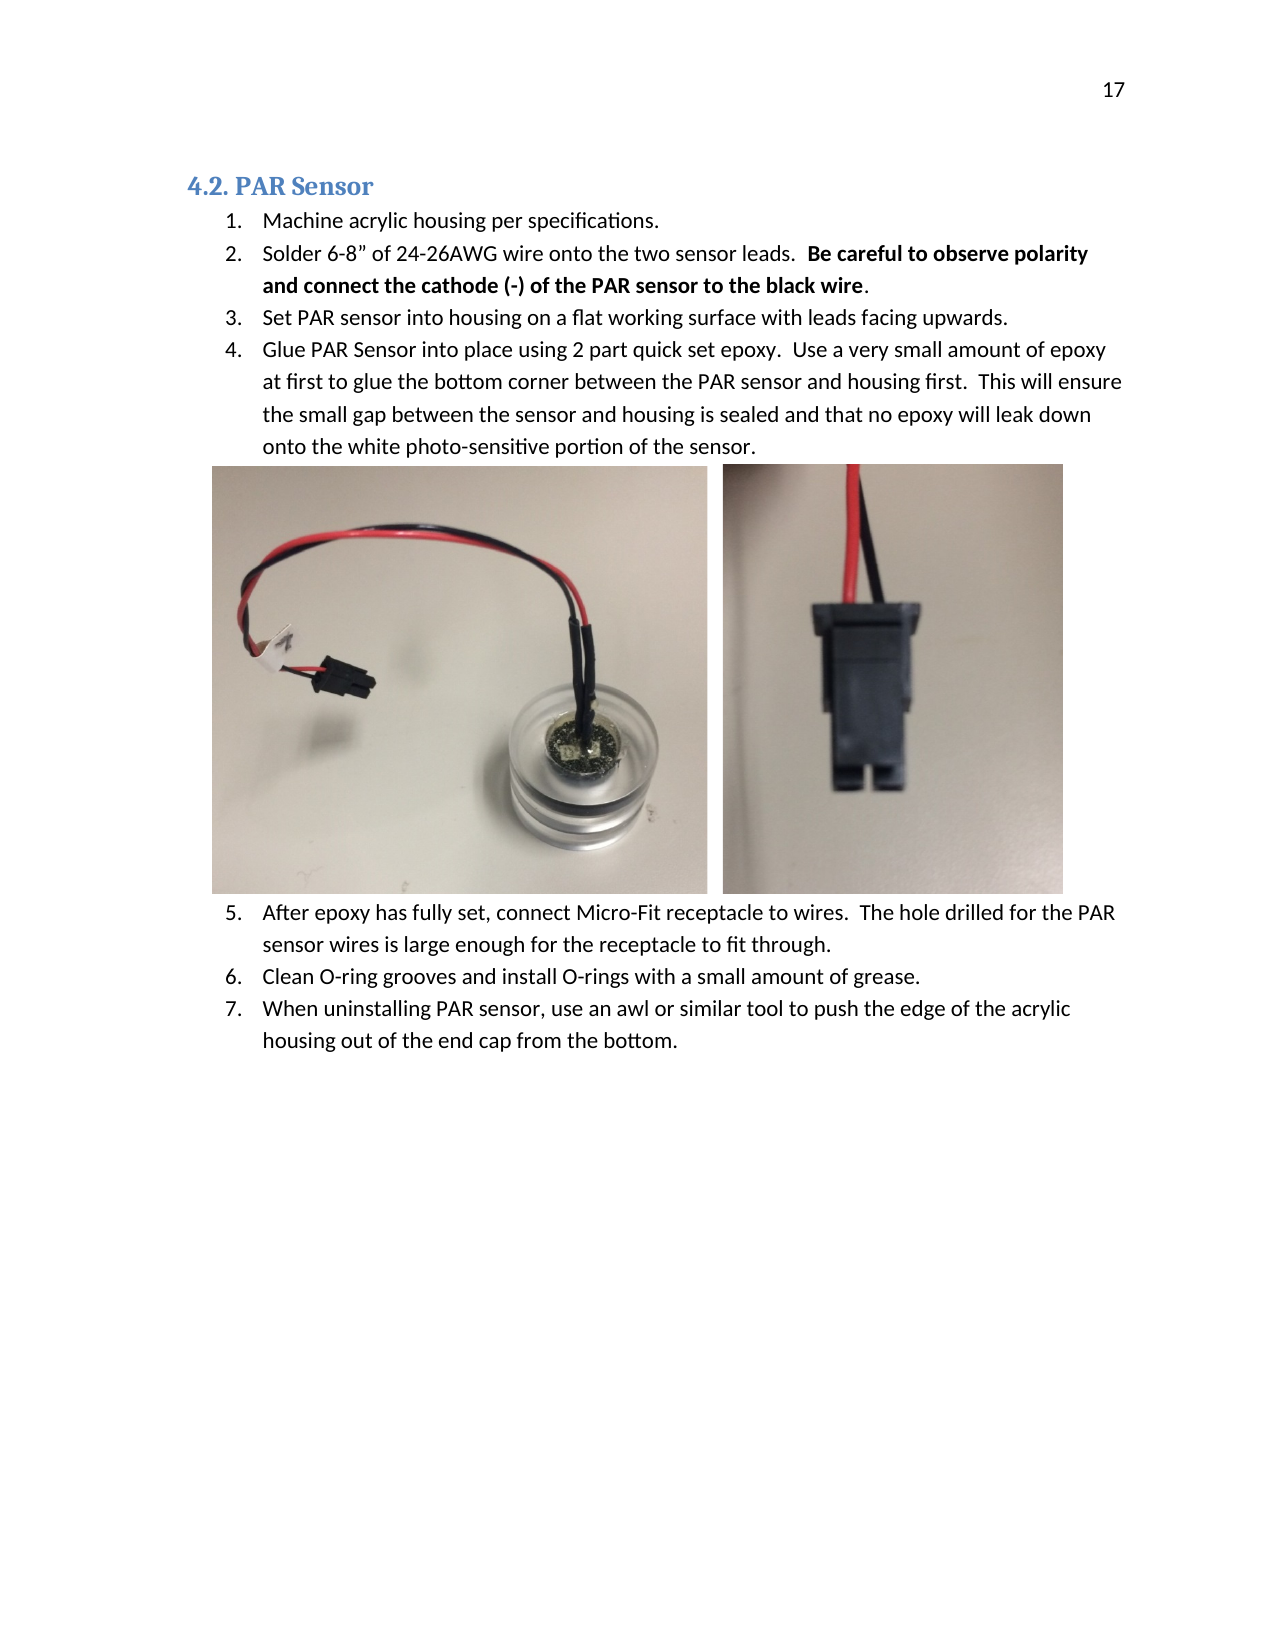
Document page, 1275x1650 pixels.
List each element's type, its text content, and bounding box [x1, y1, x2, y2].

picture [212, 466, 708, 894]
subtitle PAR Sensor [187, 171, 1125, 202]
list Set PAR sensor into housing on a flat working surface with leads facing upwards. [225, 303, 1125, 331]
list Solder 6-8” of 24-26AWG wire onto the two sensor leads. Be careful to observe polarity and connect the cathode (-) of the PAR sensor to the black wire. [225, 239, 1125, 299]
list After epoxy has fully set, connect Micro-Fit receptacle to wires. The hole drilled for the PAR sensor wires is large enough for the receptacle to fit through. [225, 898, 1125, 958]
list When uninstalling PAR sensor, use an awl or similar tool to push the edge of the acrylic housing out of the end cap from the bottom. [225, 994, 1125, 1054]
list Machine acrylic housing per specifications. [225, 207, 1125, 234]
list Clean O-ring grooves and install O-rings with a small amount of grease. [225, 962, 1125, 990]
picture [722, 464, 1063, 894]
list Glue PAR Sensor into place using 2 part quick set epoxy. Use a very small amount of epoxy at first to glue the bottom corner between the PAR sensor and housing first. This will ensure the small gap between the sensor and housing is sealed and that no epoxy will leak down onto the white photo-sensitive portion of the sensor. [225, 335, 1125, 460]
